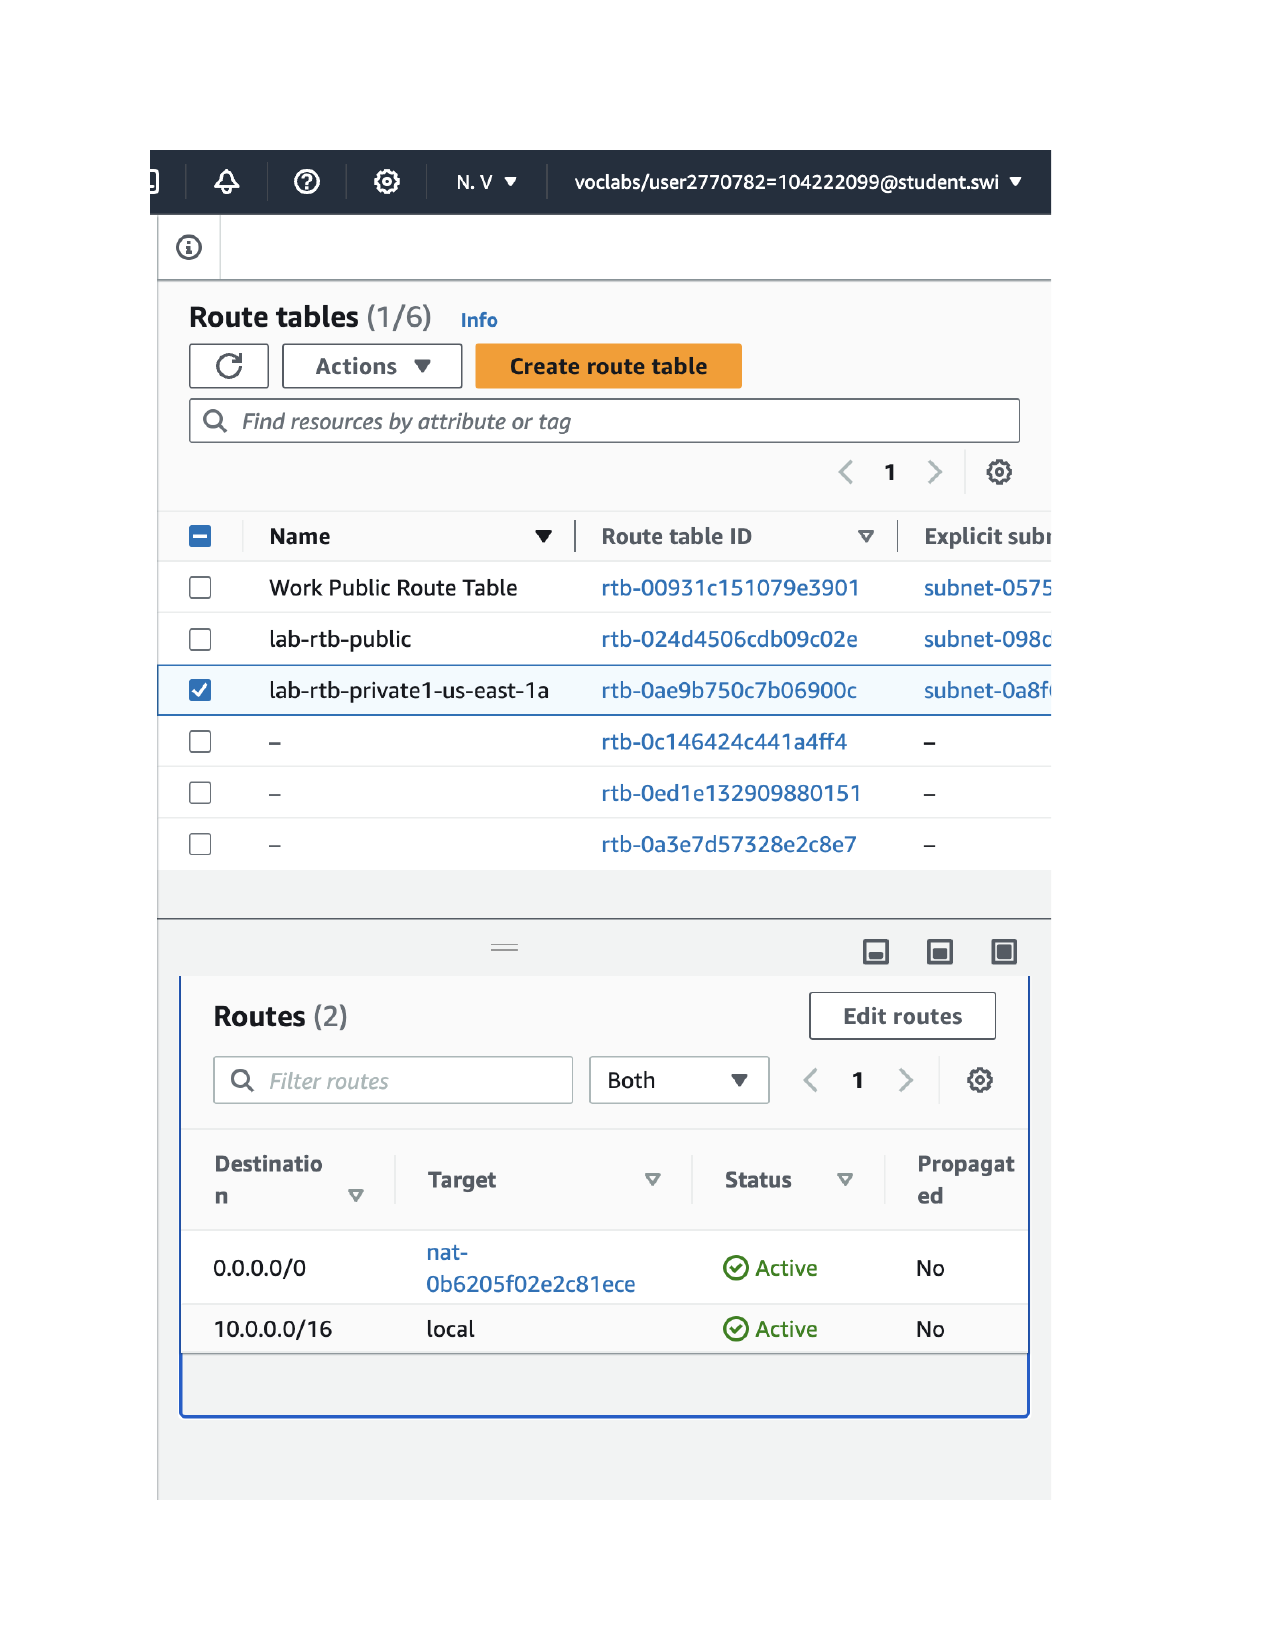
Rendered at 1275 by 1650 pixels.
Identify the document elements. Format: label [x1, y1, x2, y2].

picture [150, 150, 1052, 1500]
